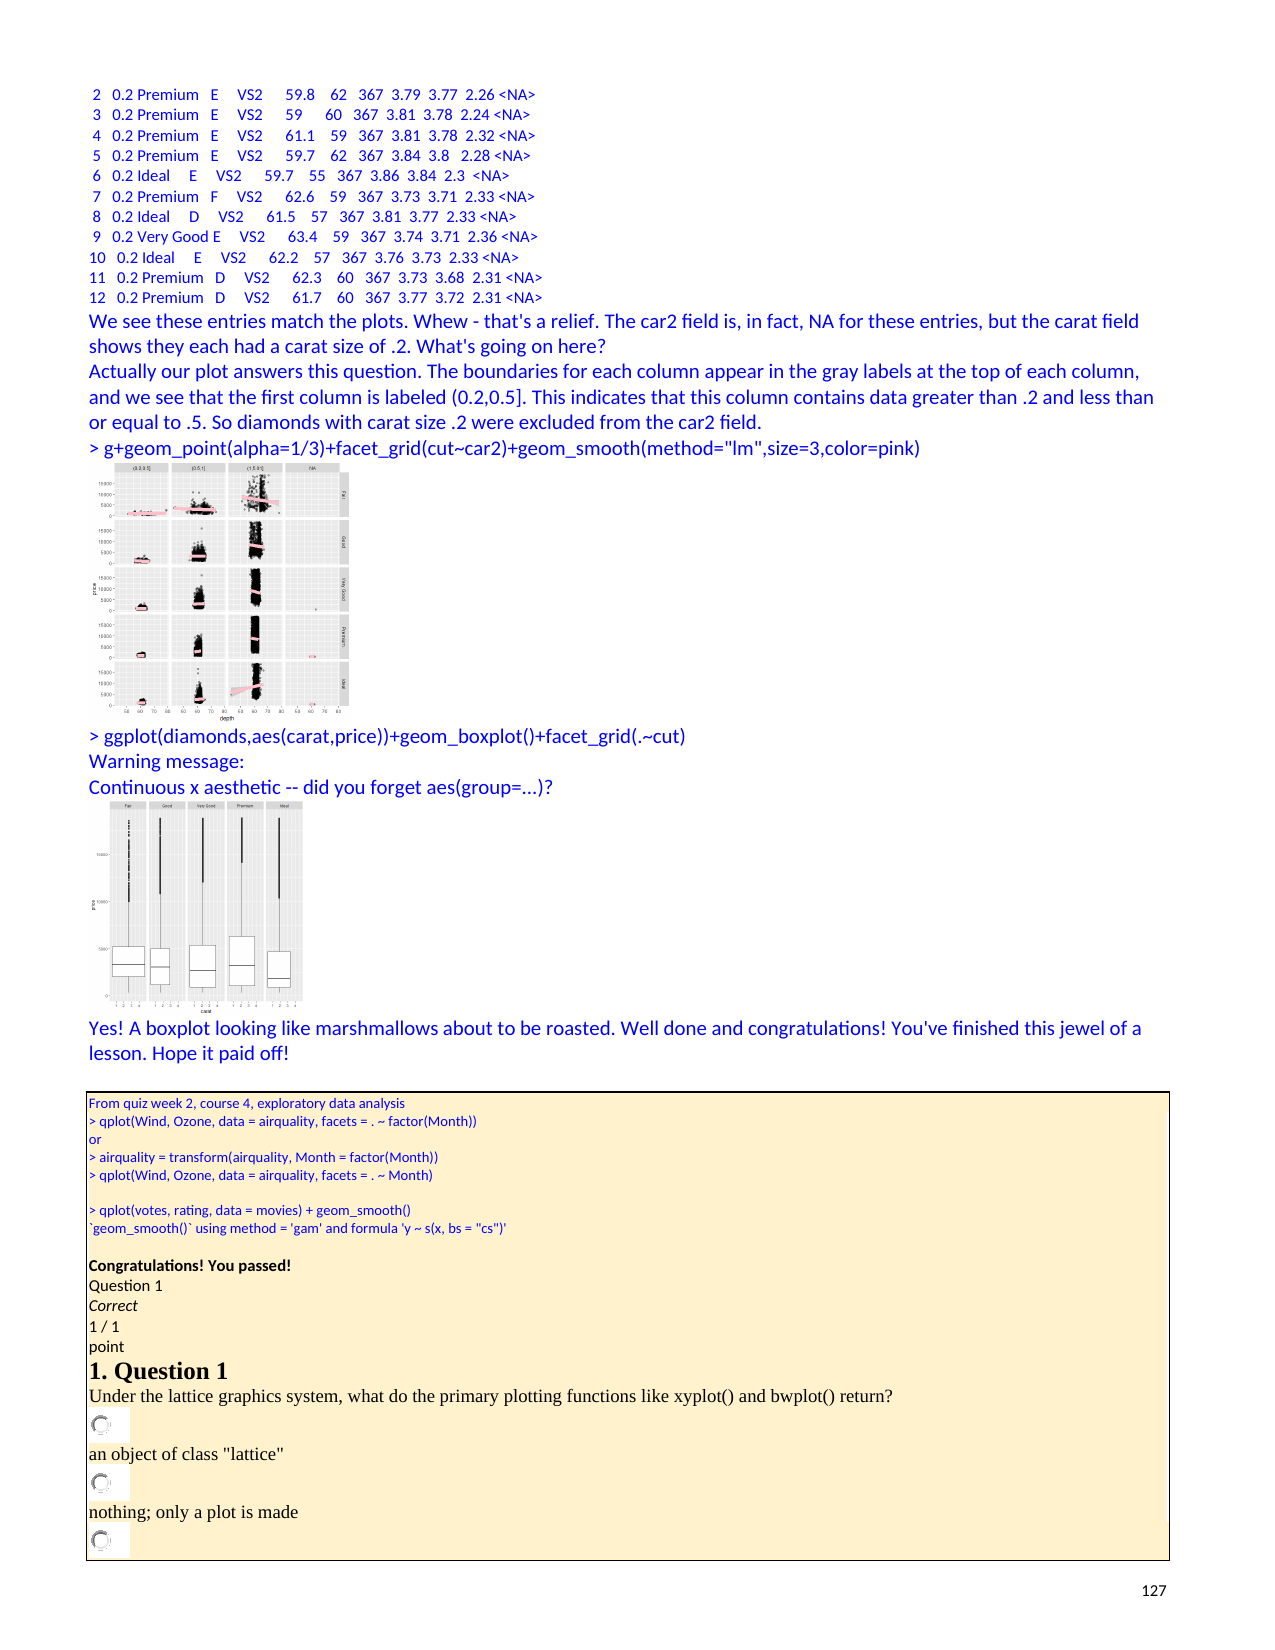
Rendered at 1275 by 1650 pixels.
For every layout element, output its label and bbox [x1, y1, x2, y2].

picture [88, 799, 305, 1016]
picture [88, 460, 352, 724]
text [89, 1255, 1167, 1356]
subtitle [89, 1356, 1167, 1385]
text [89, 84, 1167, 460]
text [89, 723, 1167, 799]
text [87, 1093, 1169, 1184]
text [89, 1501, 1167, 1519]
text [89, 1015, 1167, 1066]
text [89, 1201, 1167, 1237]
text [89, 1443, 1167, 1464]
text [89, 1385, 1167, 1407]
